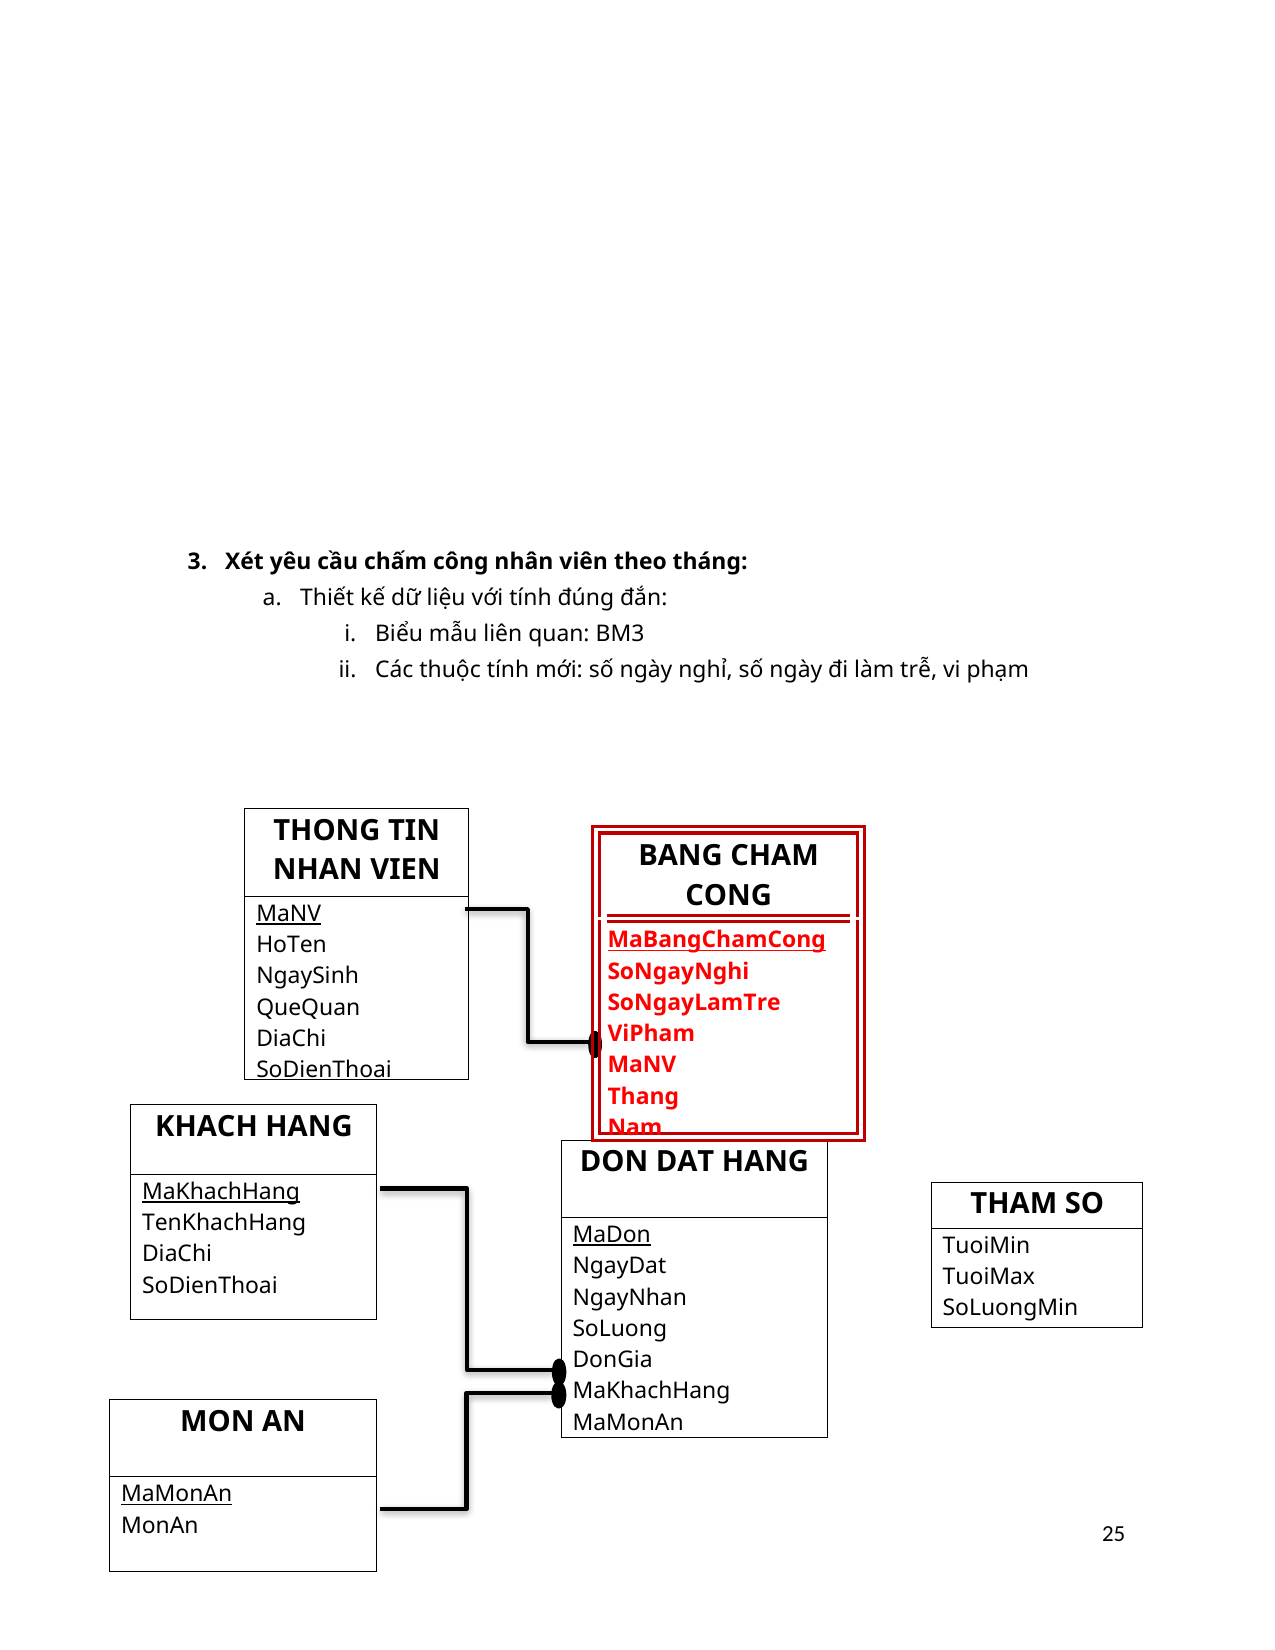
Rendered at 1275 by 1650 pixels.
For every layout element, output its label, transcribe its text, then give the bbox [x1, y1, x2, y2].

list Xét yêu cầu chấm công nhân viên theo tháng: [187, 545, 1125, 577]
list Các thuộc tính mới: số ngày nghỉ, số ngày đi làm trễ, vi phạm [356, 653, 1125, 684]
list Biểu mẫu liên quan: BM3 [356, 617, 1125, 648]
list Thiết kế dữ liệu với tính đúng đắn: [262, 581, 1125, 612]
